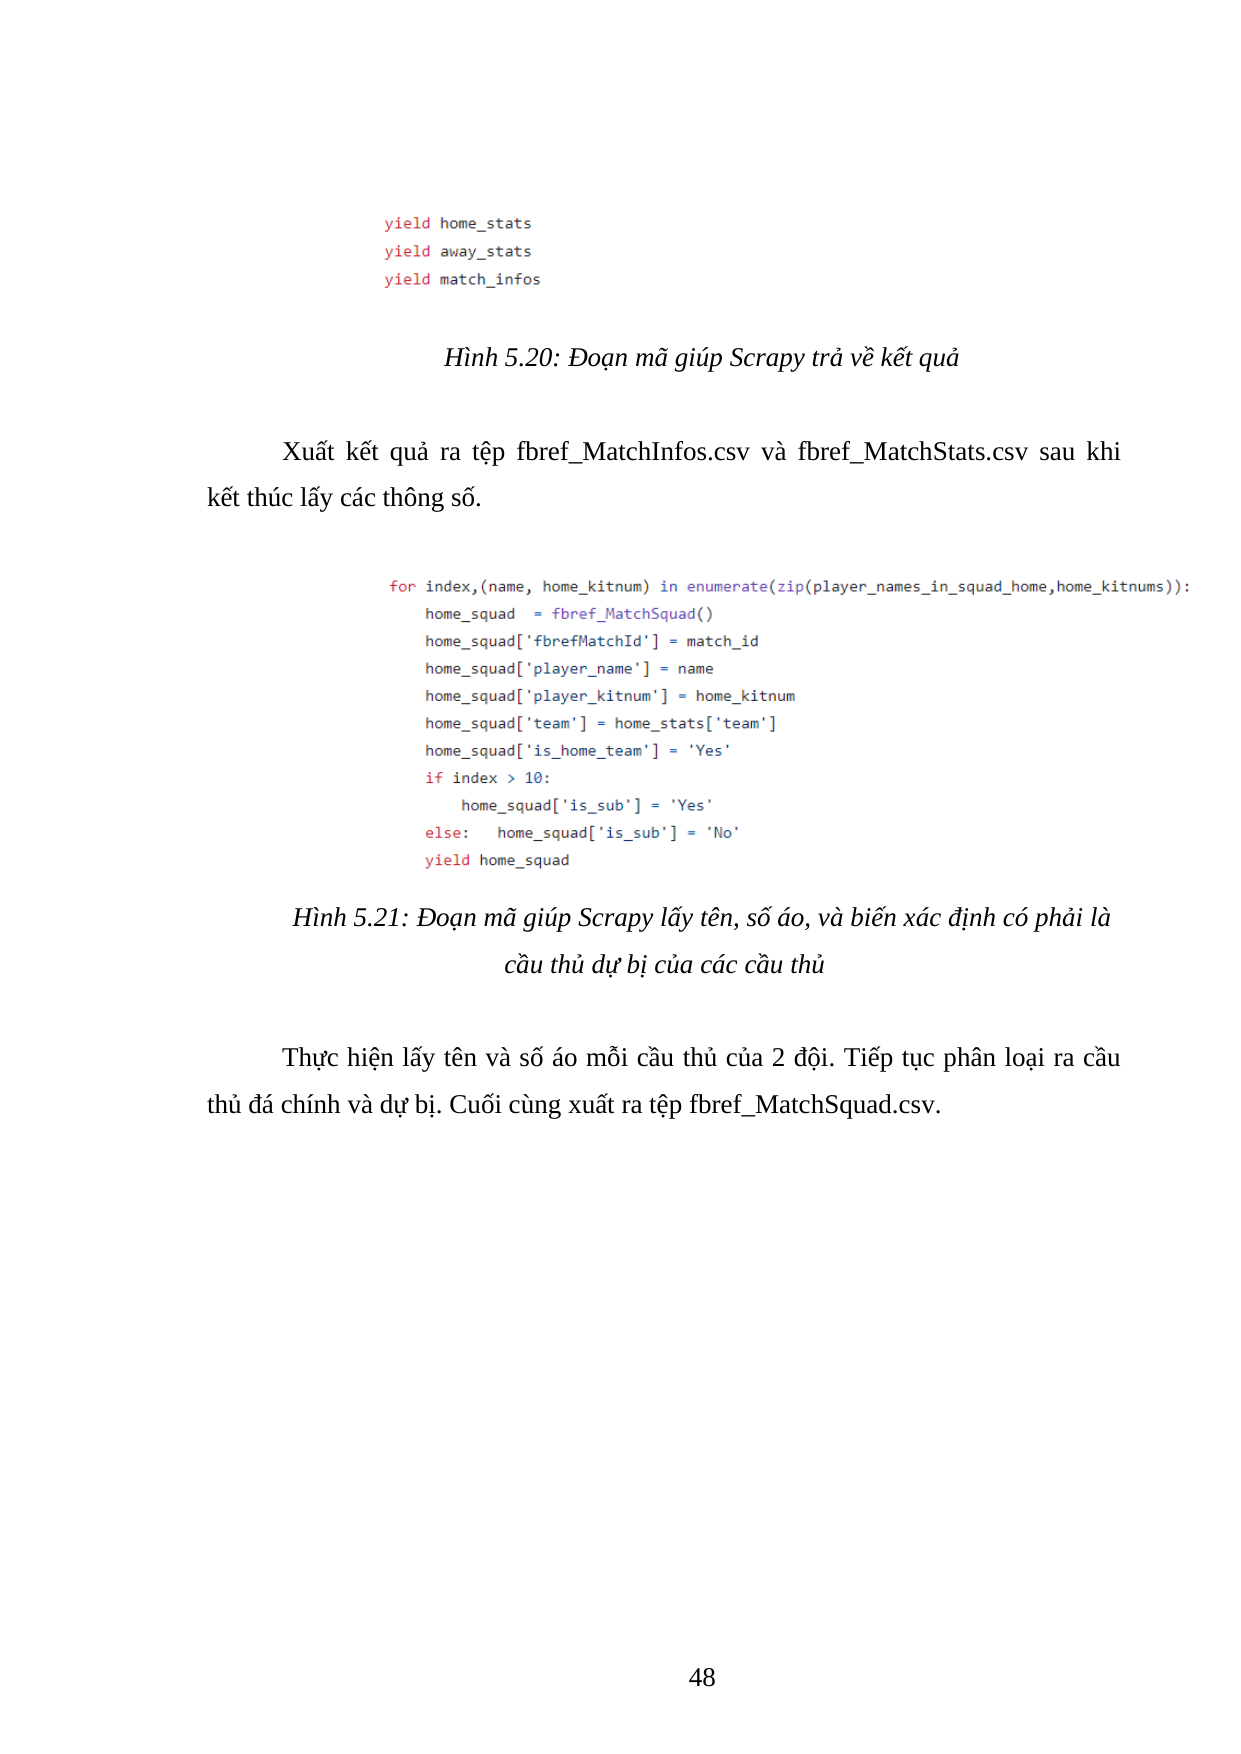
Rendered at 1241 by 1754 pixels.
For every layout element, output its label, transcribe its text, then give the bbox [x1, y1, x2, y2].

picture [281, 574, 1198, 886]
picture [281, 206, 1198, 326]
text Hình 5.20: Đoạn mã giúp Scrapy trả về kết quả [207, 341, 1122, 373]
text Hình 5.21: Đoạn mã giúp Scrapy lấy tên, số áo, và biến xác định có phải là cầu thủ dự bị của các cầu thủ [207, 901, 1122, 979]
text Xuất kết quả ra tệp fbref_MatchInfos.csv và fbref_MatchStats.csv sau khi kết thúc lấy các thông số. [207, 435, 1122, 513]
text Thực hiện lấy tên và số áo mỗi cầu thủ của 2 đội. Tiếp tục phân loại ra cầu thủ đá chính và dự bị. Cuối cùng xuất ra tệp fbref_MatchSquad.csv. [207, 1041, 1122, 1119]
